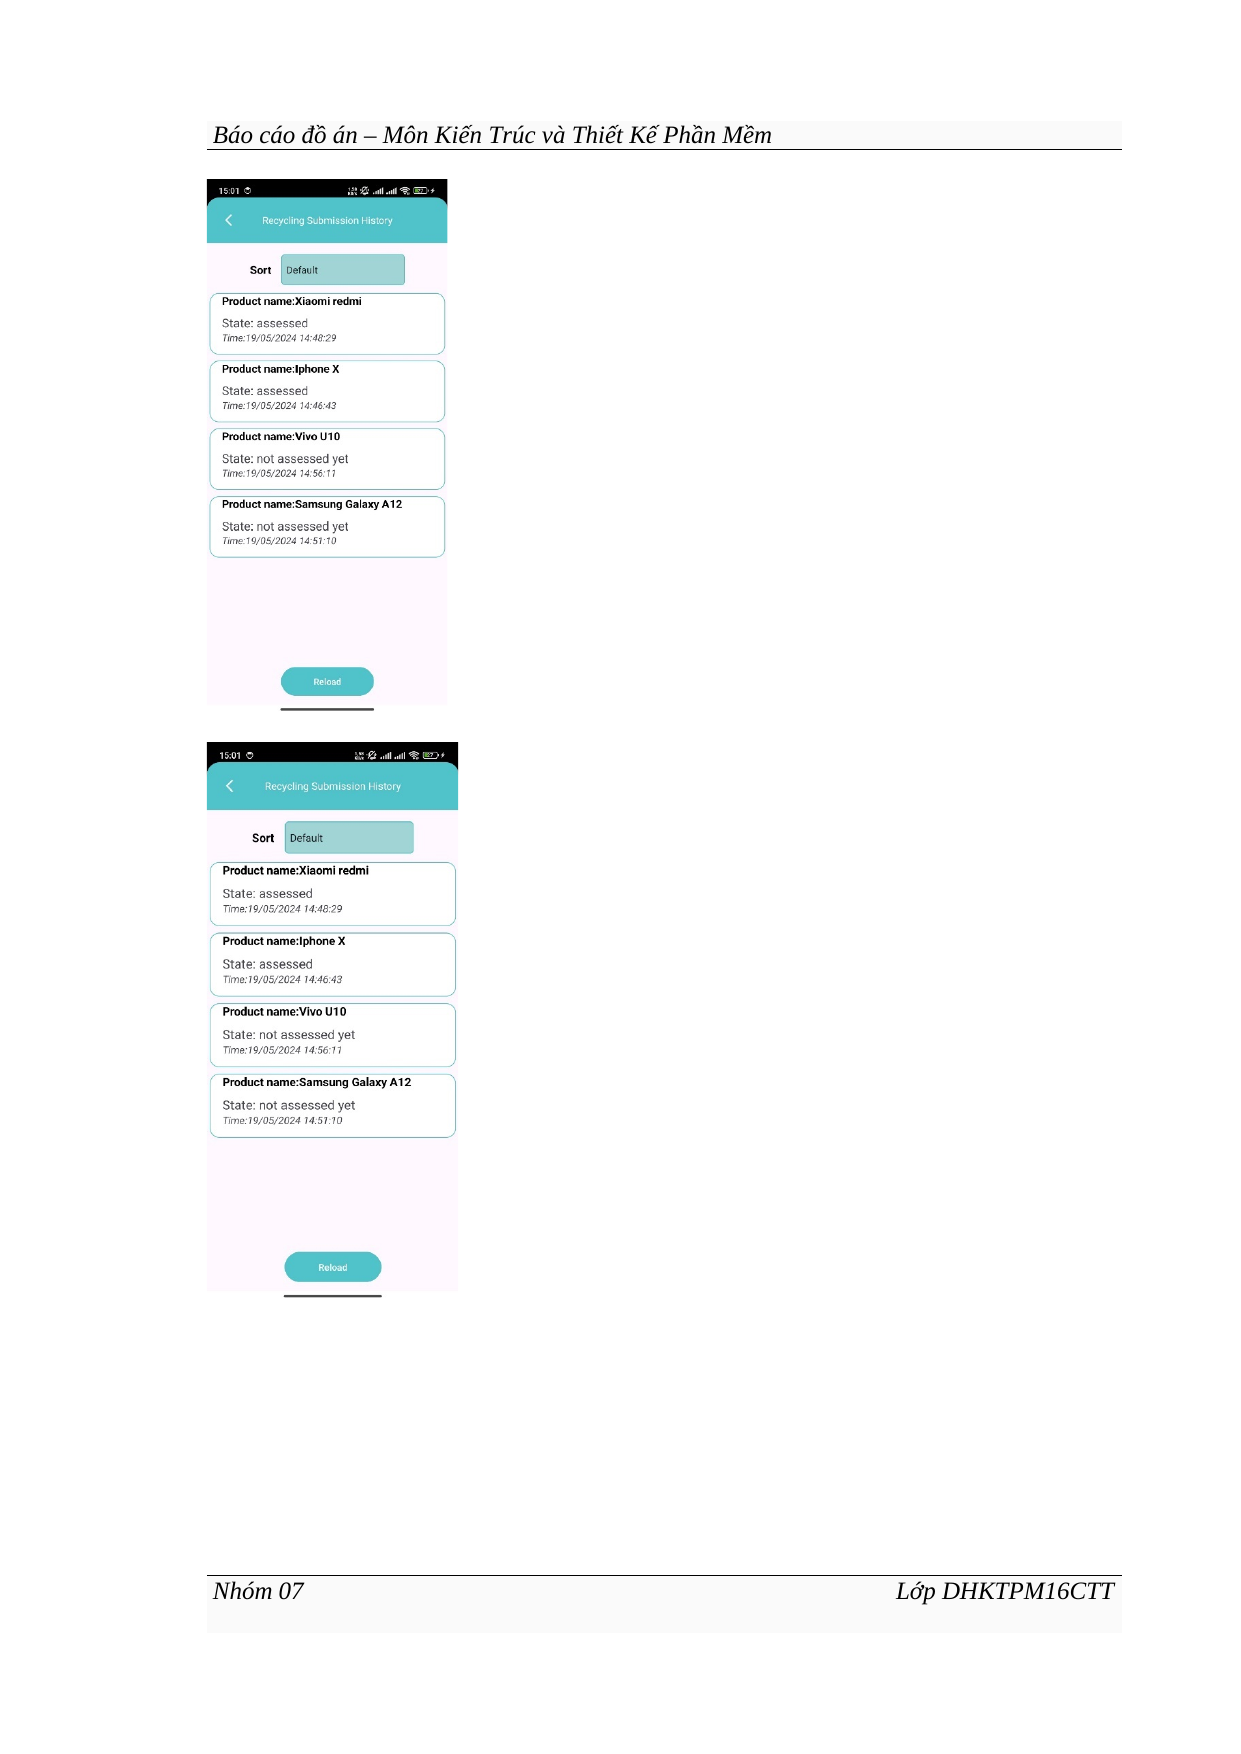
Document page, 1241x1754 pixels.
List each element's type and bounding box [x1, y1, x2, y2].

picture [206, 742, 459, 1301]
picture [206, 179, 448, 714]
